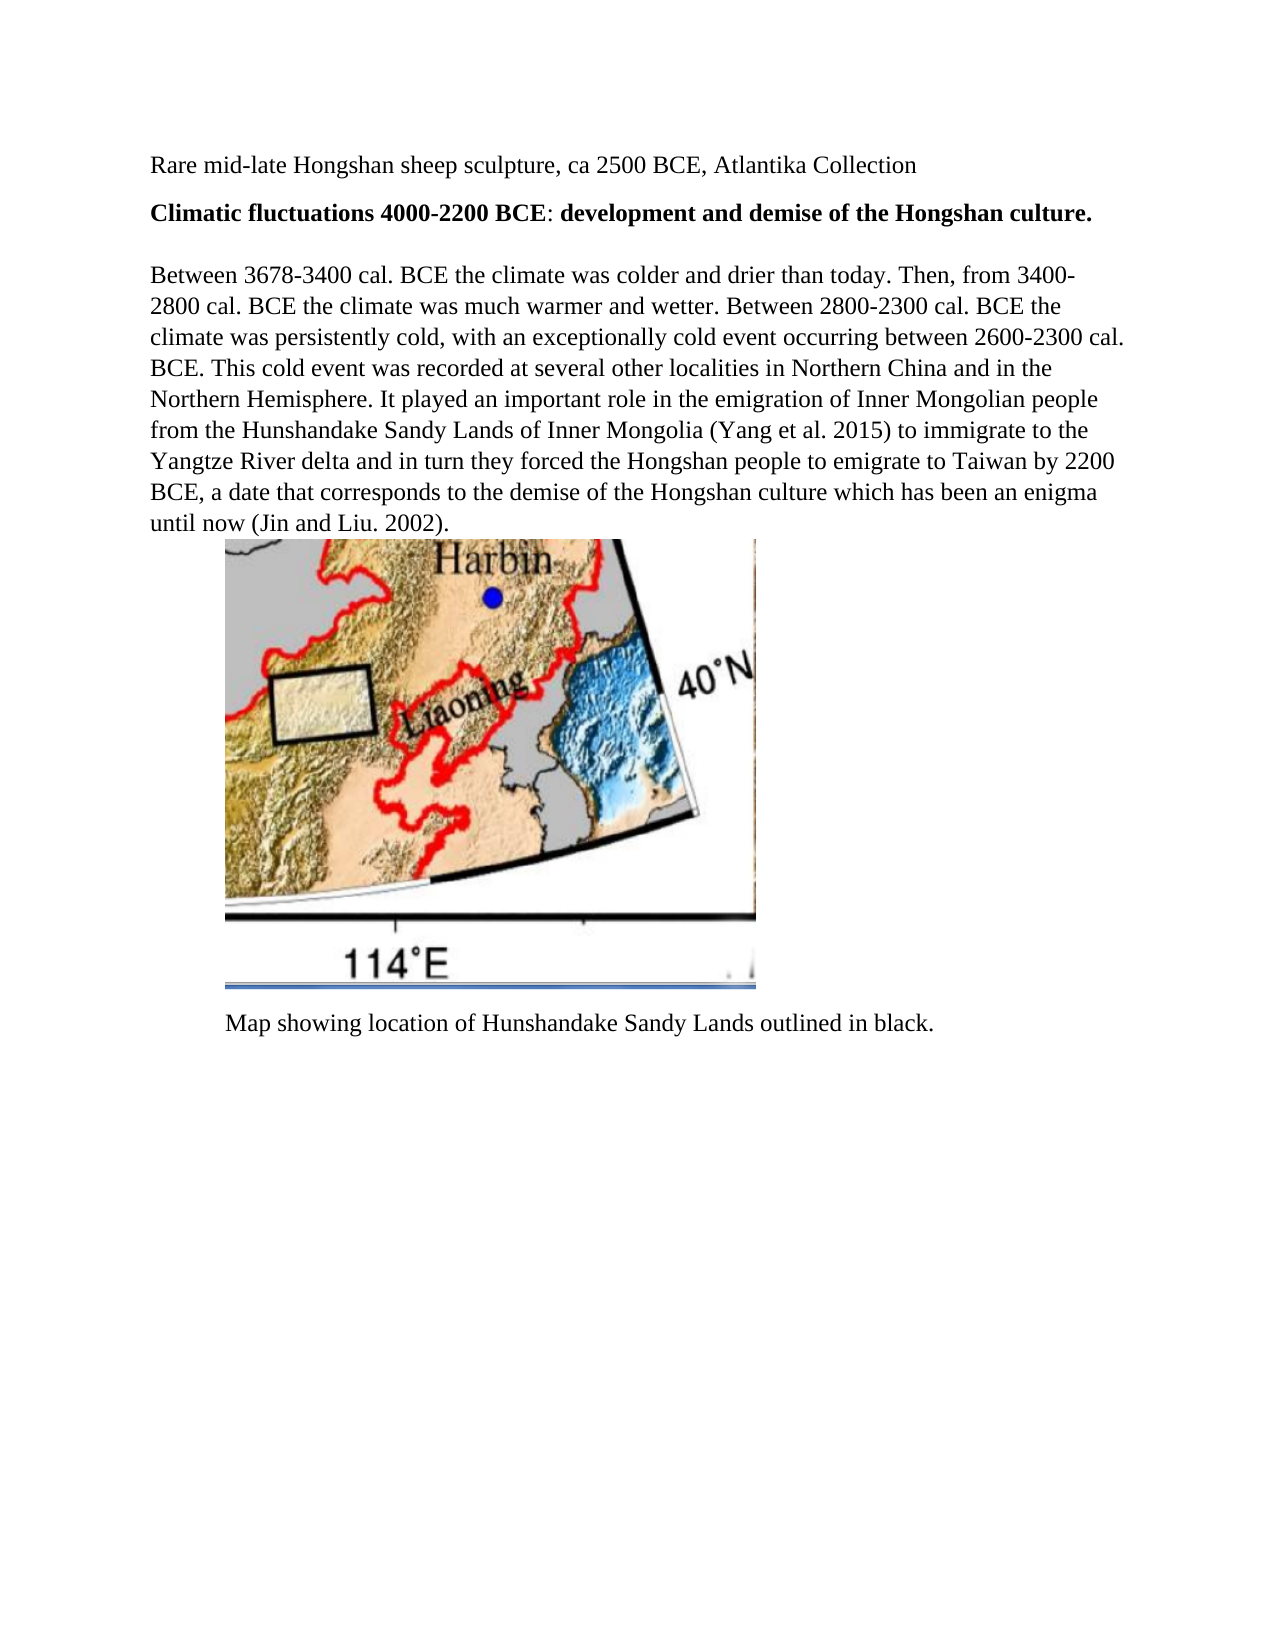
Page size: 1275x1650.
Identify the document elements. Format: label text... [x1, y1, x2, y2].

text Rare mid-late Hongshan sheep sculpture, ca 2500 BCE, Atlantika Collection [150, 150, 1125, 179]
text Between 3678-3400 cal. BCE the climate was colder and drier than today. Then, from 3400- 2800 cal. BCE the climate was much warmer and wetter. Between 2800-2300 cal. BCE the climate was persistently cold, with an exceptionally cold event occurring between 2600-2300 cal. BCE. This cold event was recorded at several other localities in Northern China and in the Northern Hemisphere. It played an important role in the emigration of Inner Mongolian people from the Hunshandake Sandy Lands of Inner Mongolia (Yang et al. 2015) to immigrate to the Yangtze River delta and in turn they forced the Hongshan people to emigrate to Taiwan by 2200 BCE, a date that corresponds to the demise of the Hongshan culture which has been an enigma until now (Jin and Liu. 2002). [150, 260, 1125, 537]
text Climatic fluctuations 4000-2200 BCE: development and demise of the Hongshan culture. [150, 198, 1125, 226]
text Map showing location of Hunshandake Sandy Lands outlined in black. [150, 1008, 1125, 1037]
